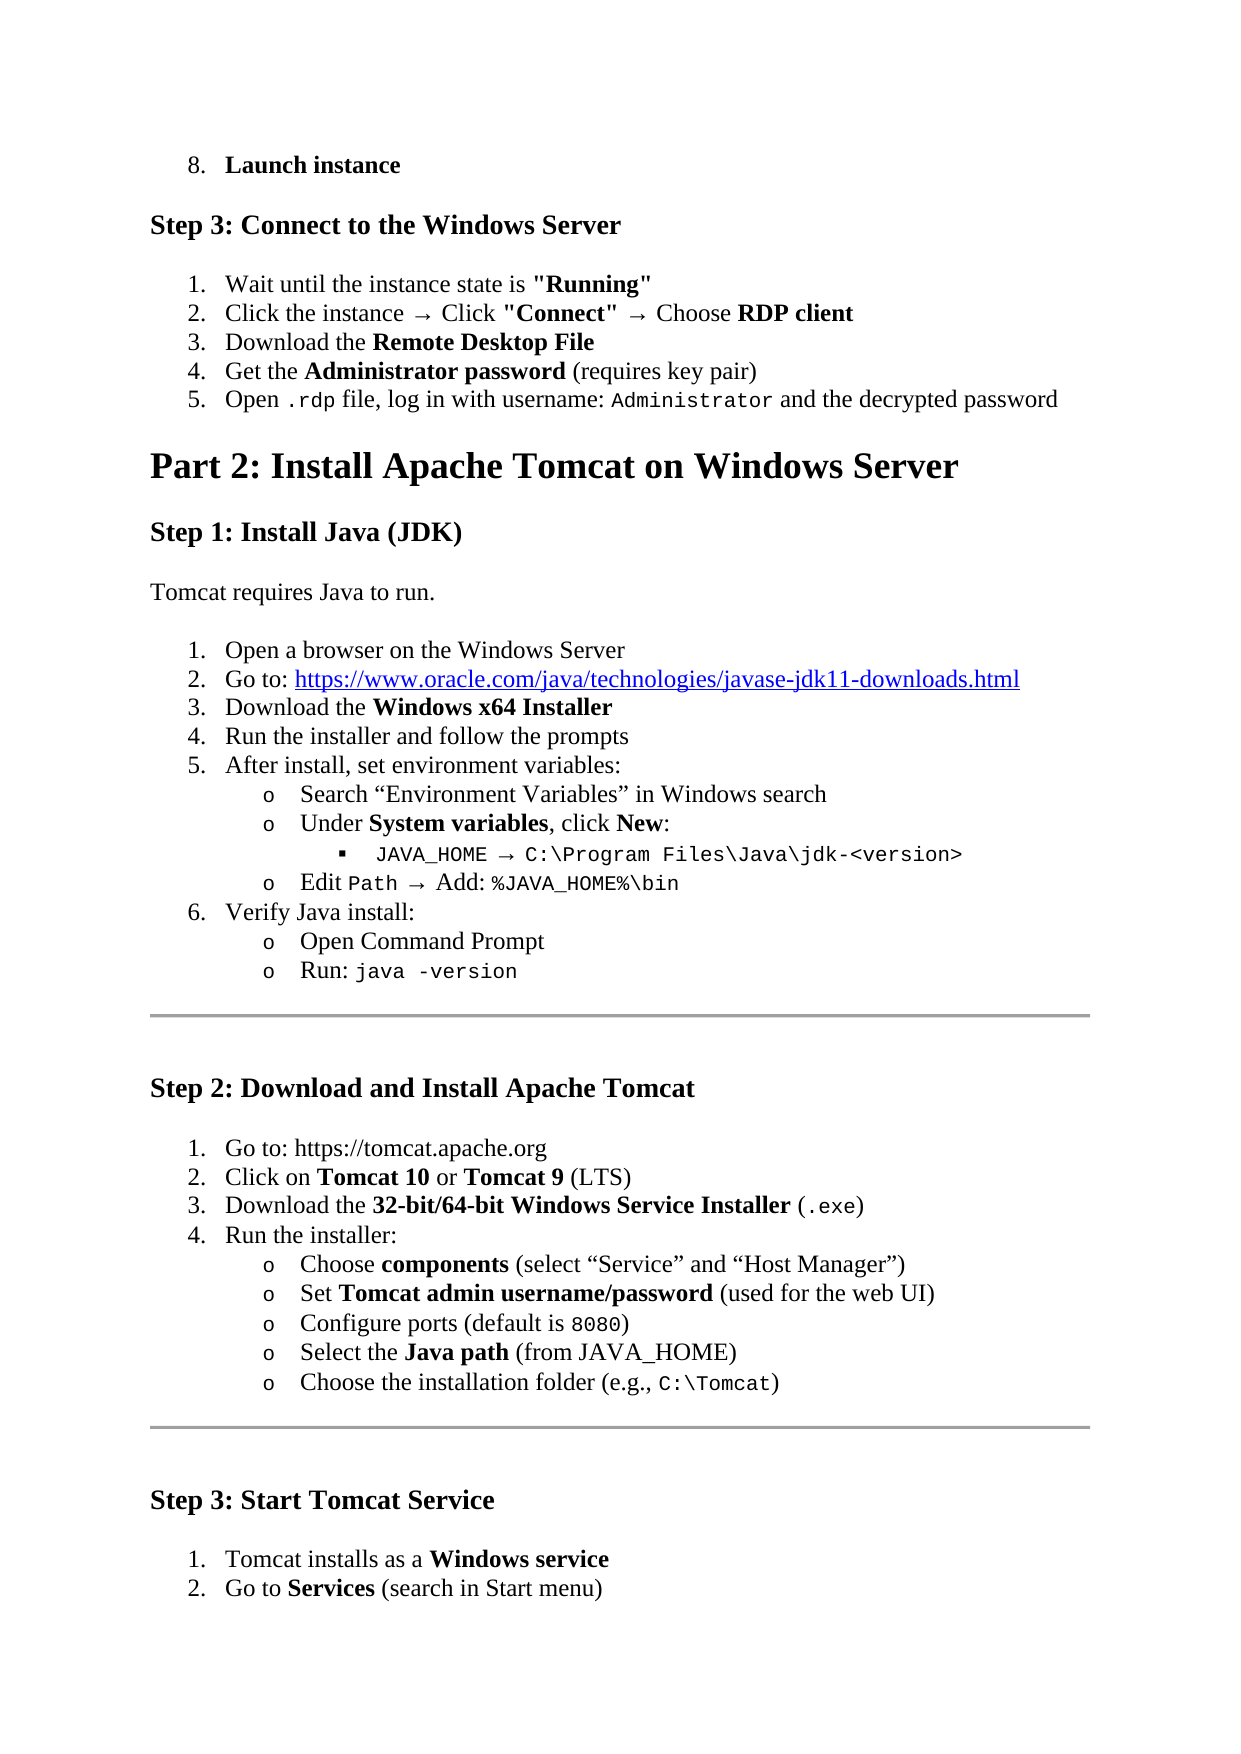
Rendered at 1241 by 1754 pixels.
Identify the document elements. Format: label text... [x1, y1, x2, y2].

list Set Tomcat admin username/password (used for the web UI) [262, 1278, 1090, 1308]
list Under System variables, click New: [262, 808, 1090, 838]
list Go to: https://tomcat.apache.org [187, 1133, 1090, 1162]
list Select the Java path (from JAVA_HOME) [262, 1337, 1090, 1367]
list Open a browser on the Windows Server [187, 635, 1090, 664]
list Run the installer and follow the prompts [187, 721, 1090, 750]
list Download the Windows x64 Installer [187, 692, 1090, 721]
list Click the instance → Click "Connect" → Choose RDP client [187, 298, 1090, 327]
list Search “Environment Variables” in Windows search [262, 779, 1090, 808]
list Run: java -version [262, 955, 1090, 985]
text Step 1: Install Java (JDK) [150, 516, 1090, 548]
list Go to: https://www.oracle.com/java/technologies/javase-jdk11-downloads.html [187, 664, 1090, 692]
list Go to Services (search in Start menu) [187, 1573, 1090, 1602]
list Download the 32-bit/64-bit Windows Service Installer (.exe) [187, 1190, 1090, 1220]
list Choose components (select “Service” and “Host Manager”) [262, 1249, 1090, 1278]
list Verify Java install: [187, 897, 1090, 926]
list After install, set environment variables: [187, 750, 1090, 779]
list Download the Remote Desktop File [187, 327, 1090, 356]
text Step 3: Connect to the Windows Server [150, 208, 1090, 240]
list Edit Path → Add: %JAVA_HOME%\bin [262, 867, 1090, 897]
list Open .rdp file, log in with username: Administrator and the decrypted password [187, 384, 1090, 414]
list Open Command Prompt [262, 926, 1090, 955]
text Step 3: Start Tomcat Service [150, 1483, 1090, 1515]
text Tomcat requires Java to run. [150, 577, 1090, 606]
list Run the installer: [187, 1220, 1090, 1249]
list Launch instance [187, 150, 1090, 179]
list Tomcat installs as a Windows service [187, 1544, 1090, 1573]
list Configure ports (default is 8080) [262, 1308, 1090, 1337]
list Click on Tomcat 10 or Tomcat 9 (LTS) [187, 1162, 1090, 1190]
list Get the Administrator password (requires key pair) [187, 356, 1090, 384]
list Choose the installation folder (e.g., C:\Tomcat) [262, 1367, 1090, 1397]
text Part 2: Install Apache Tomcat on Windows Server [150, 443, 1090, 486]
list JAVA_HOME → C:\Program Files\Java\jdk-<version> [337, 838, 1090, 867]
text Step 2: Download and Install Apache Tomcat [150, 1071, 1090, 1104]
list Wait until the instance state is "Running" [187, 269, 1090, 298]
